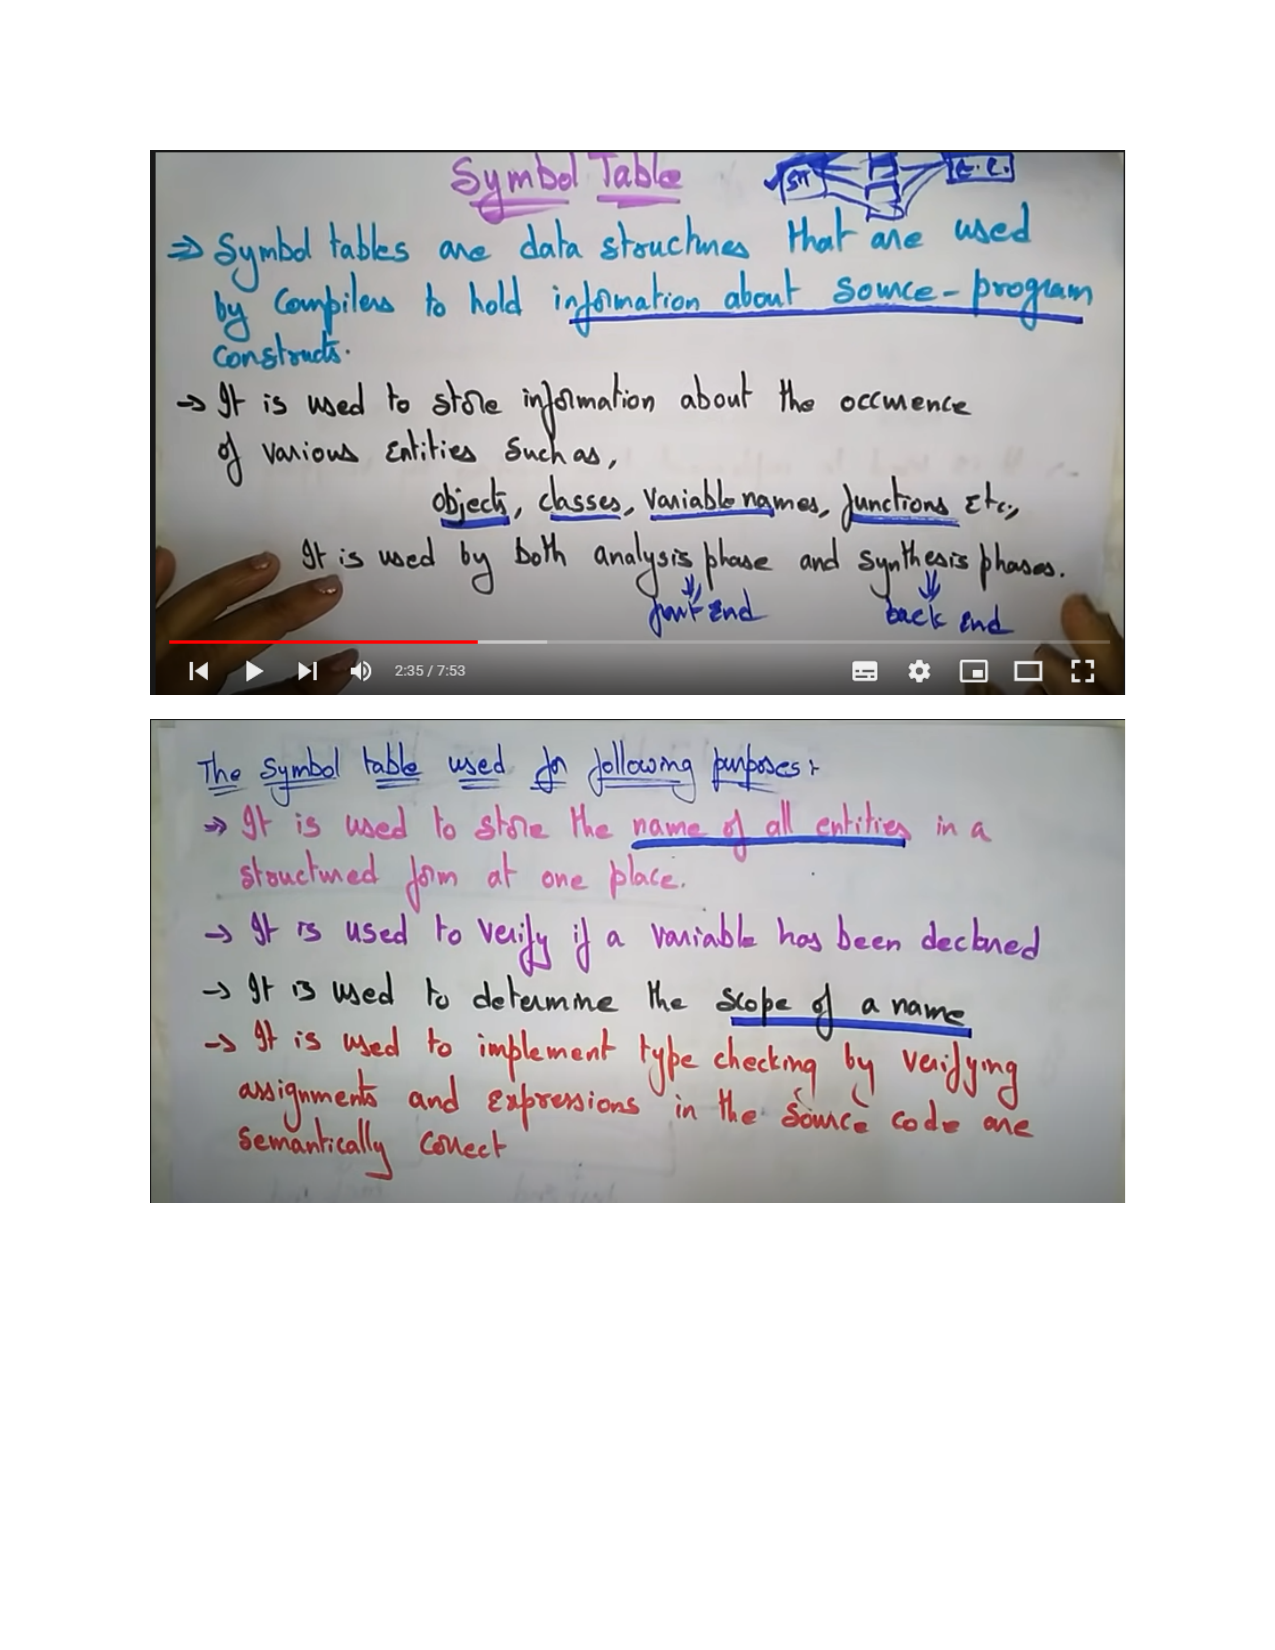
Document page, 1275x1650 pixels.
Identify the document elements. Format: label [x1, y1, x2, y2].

picture [150, 150, 1125, 695]
picture [150, 719, 1125, 1203]
